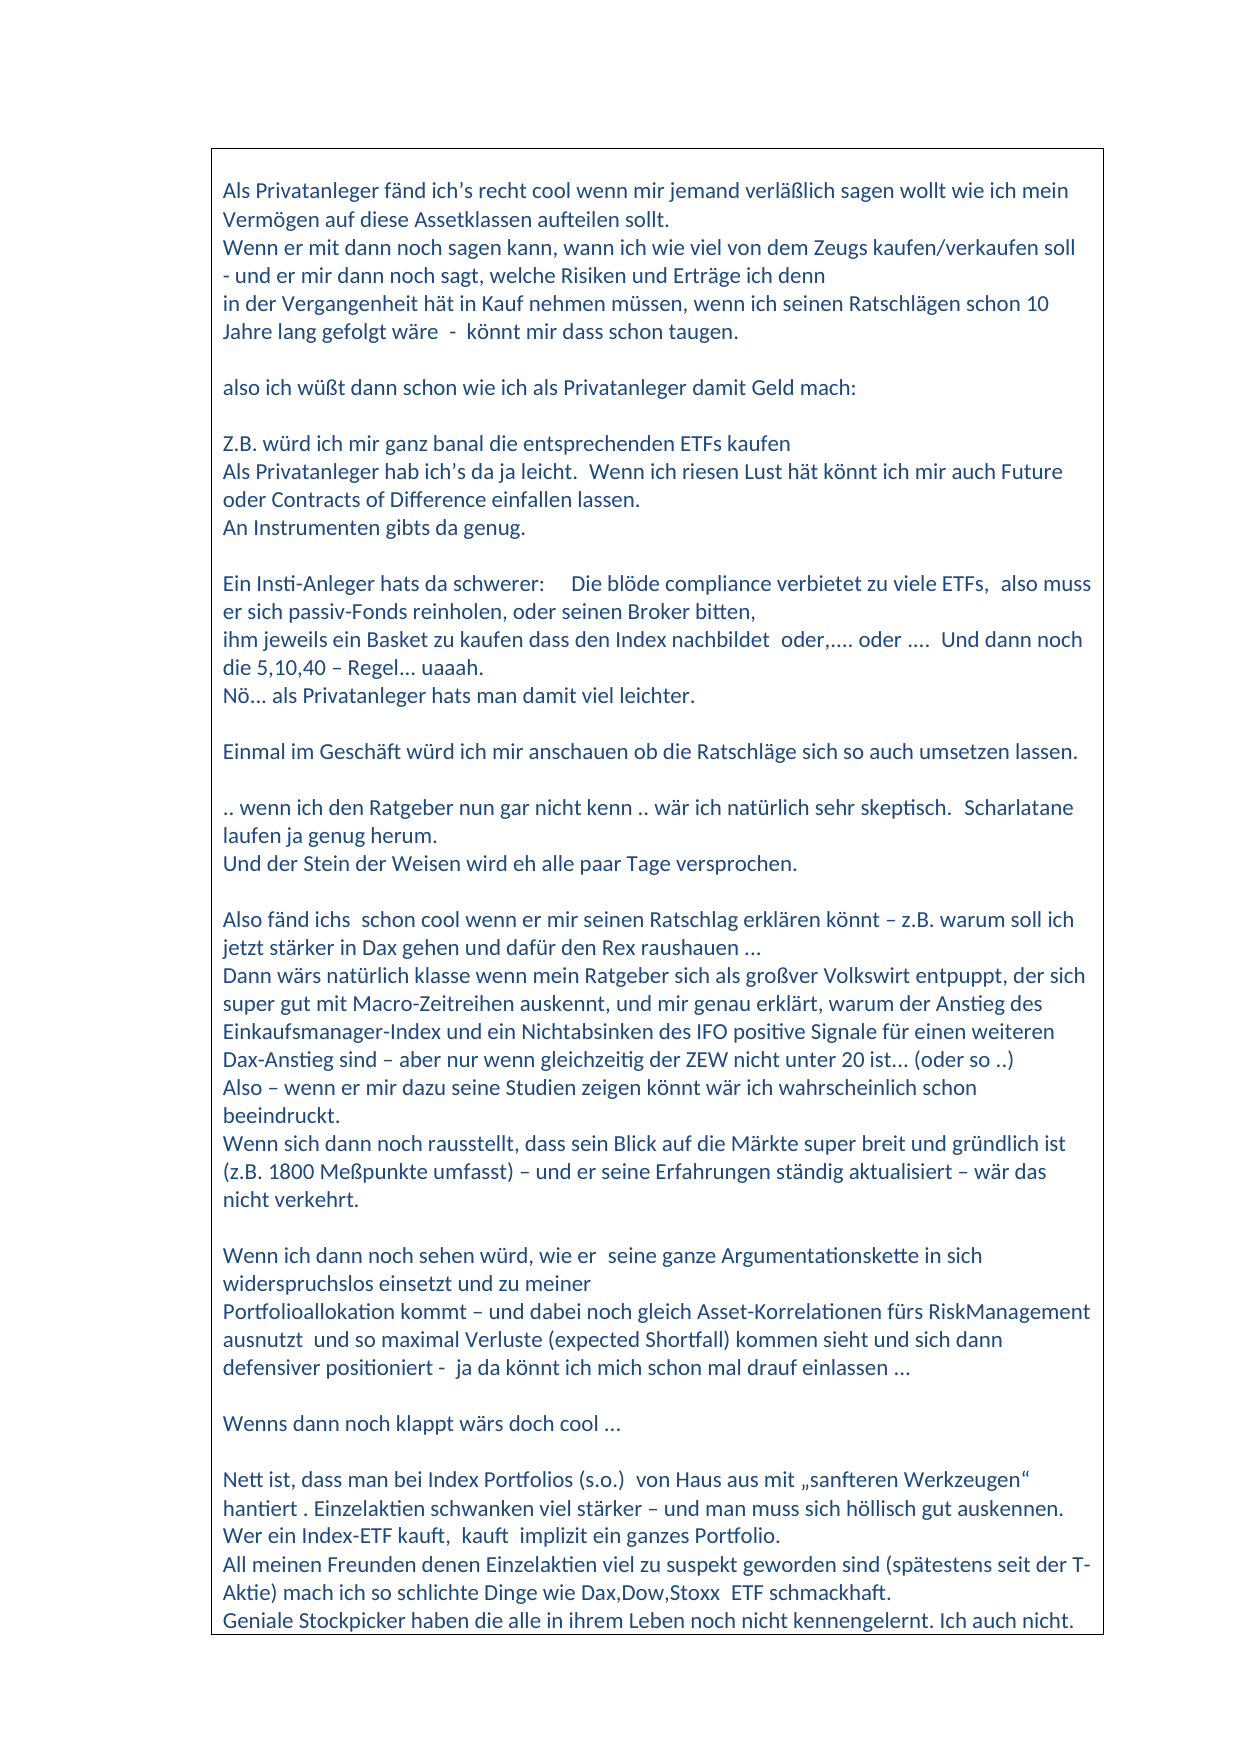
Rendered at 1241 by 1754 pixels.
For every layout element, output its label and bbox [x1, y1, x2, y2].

table_header [212, 149, 1103, 1634]
